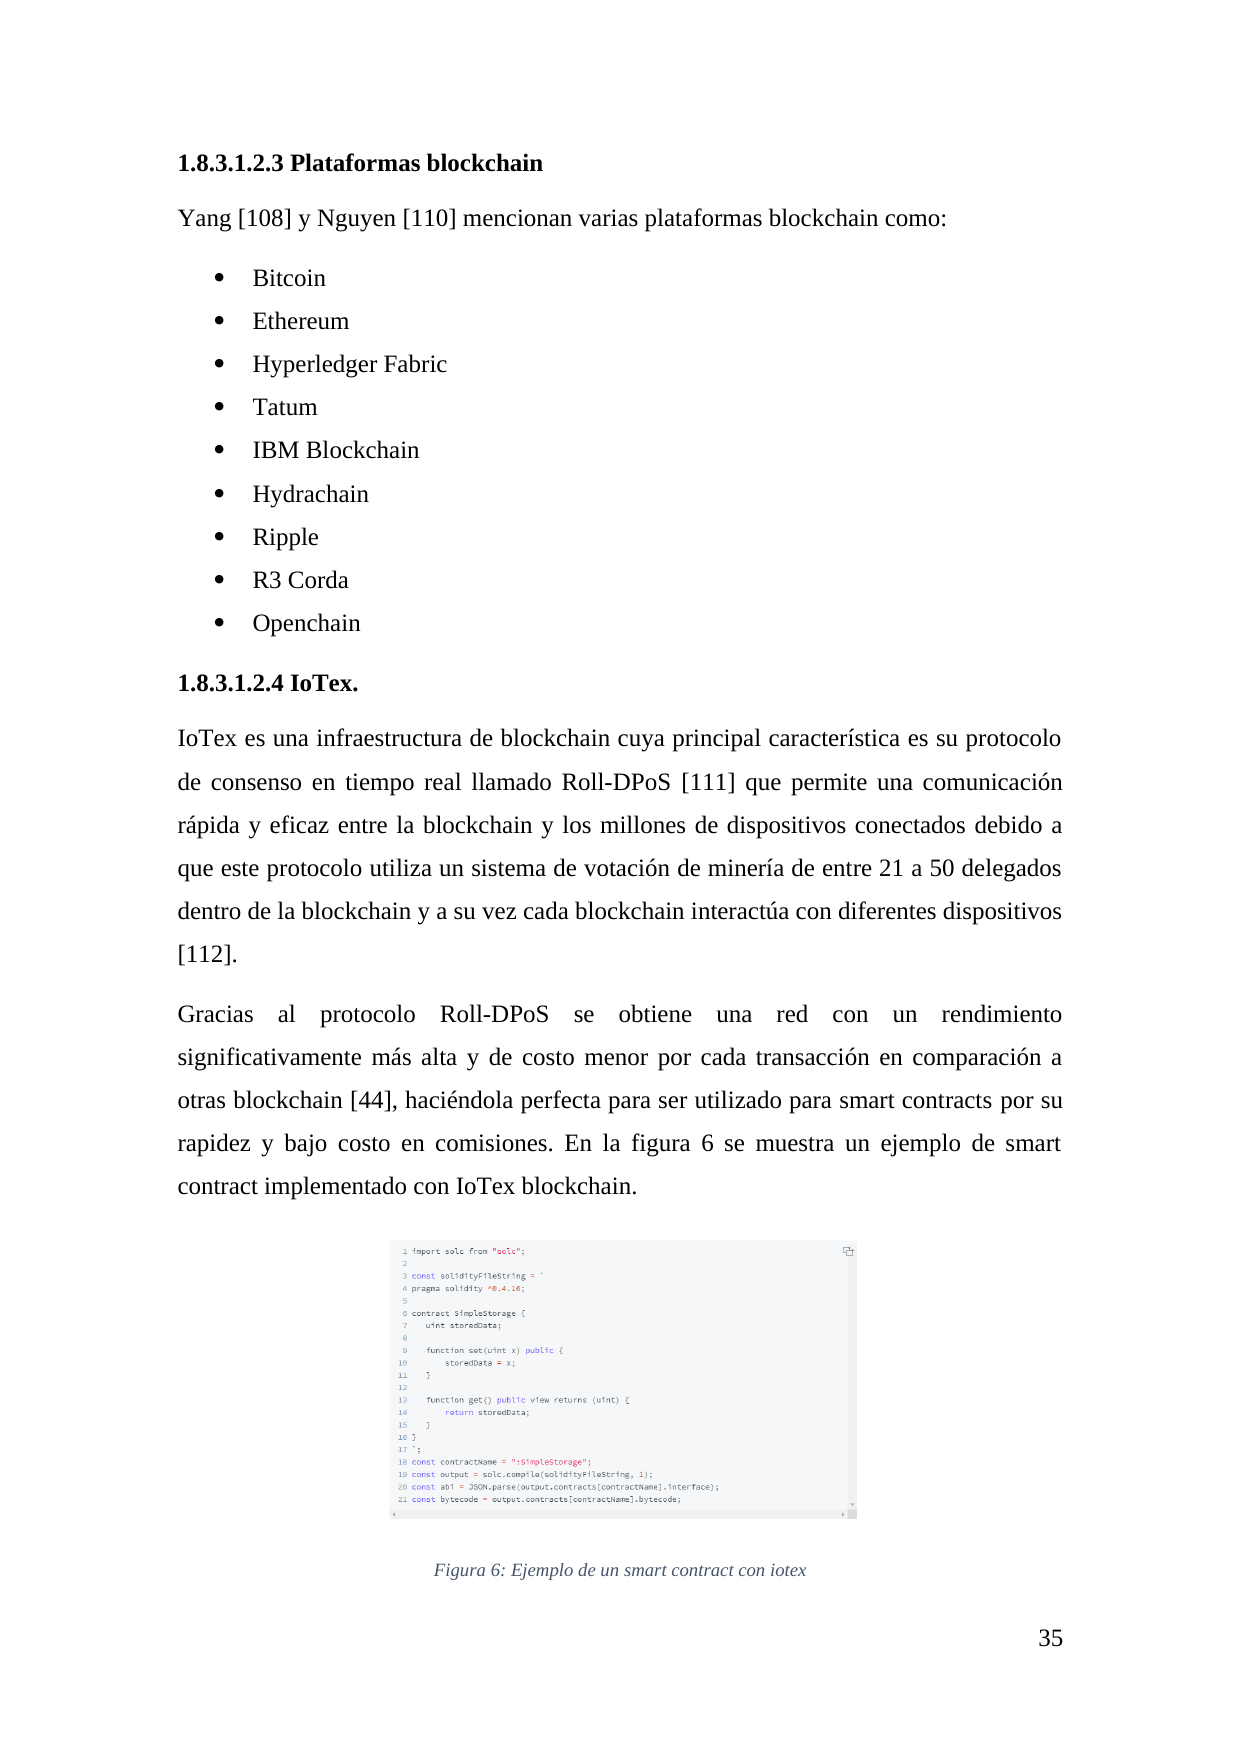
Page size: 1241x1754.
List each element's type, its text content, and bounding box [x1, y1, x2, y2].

list IoTex. [177, 668, 1063, 697]
list IBM Blockchain [215, 436, 1063, 464]
text Yang y Nguyen mencionan varias plataformas blockchain como: [177, 203, 1063, 232]
list Plataformas blockchain [177, 148, 1063, 176]
text IoTex es una infraestructura de blockchain cuya principal característica es su protocolo de consenso en tiempo real llamado Roll-DPoS que permite una comunicación rápida y eficaz entre la blockchain y los millones de dispositivos conectados debido a que este protocolo utiliza un sistema de votación de minería de entre 21 a 50 delegados dentro de la blockchain y a su vez cada blockchain interactúa con diferentes dispositivos . [177, 723, 1063, 968]
list Bitcoin [215, 263, 1063, 292]
text Figura 6: Ejemplo de un smart contract con iotex [177, 1559, 1063, 1580]
list Openchain [215, 608, 1063, 637]
list Hyperledger Fabric [215, 349, 1063, 378]
list Tatum [215, 392, 1063, 421]
list Ethereum [215, 306, 1063, 335]
picture [365, 1231, 876, 1528]
list R3 Corda [215, 565, 1063, 594]
text Gracias al protocolo Roll-DPoS se obtiene una red con un rendimiento significativamente más alta y de costo menor por cada transacción en comparación a otras blockchain , haciéndola perfecta para ser utilizado para smart contracts por su rapidez y bajo costo en comisiones. En la figura 6 se muestra un ejemplo de smart contract implementado con IoTex blockchain. [177, 999, 1063, 1200]
list Ripple [215, 522, 1063, 551]
list Hydrachain [215, 479, 1063, 507]
